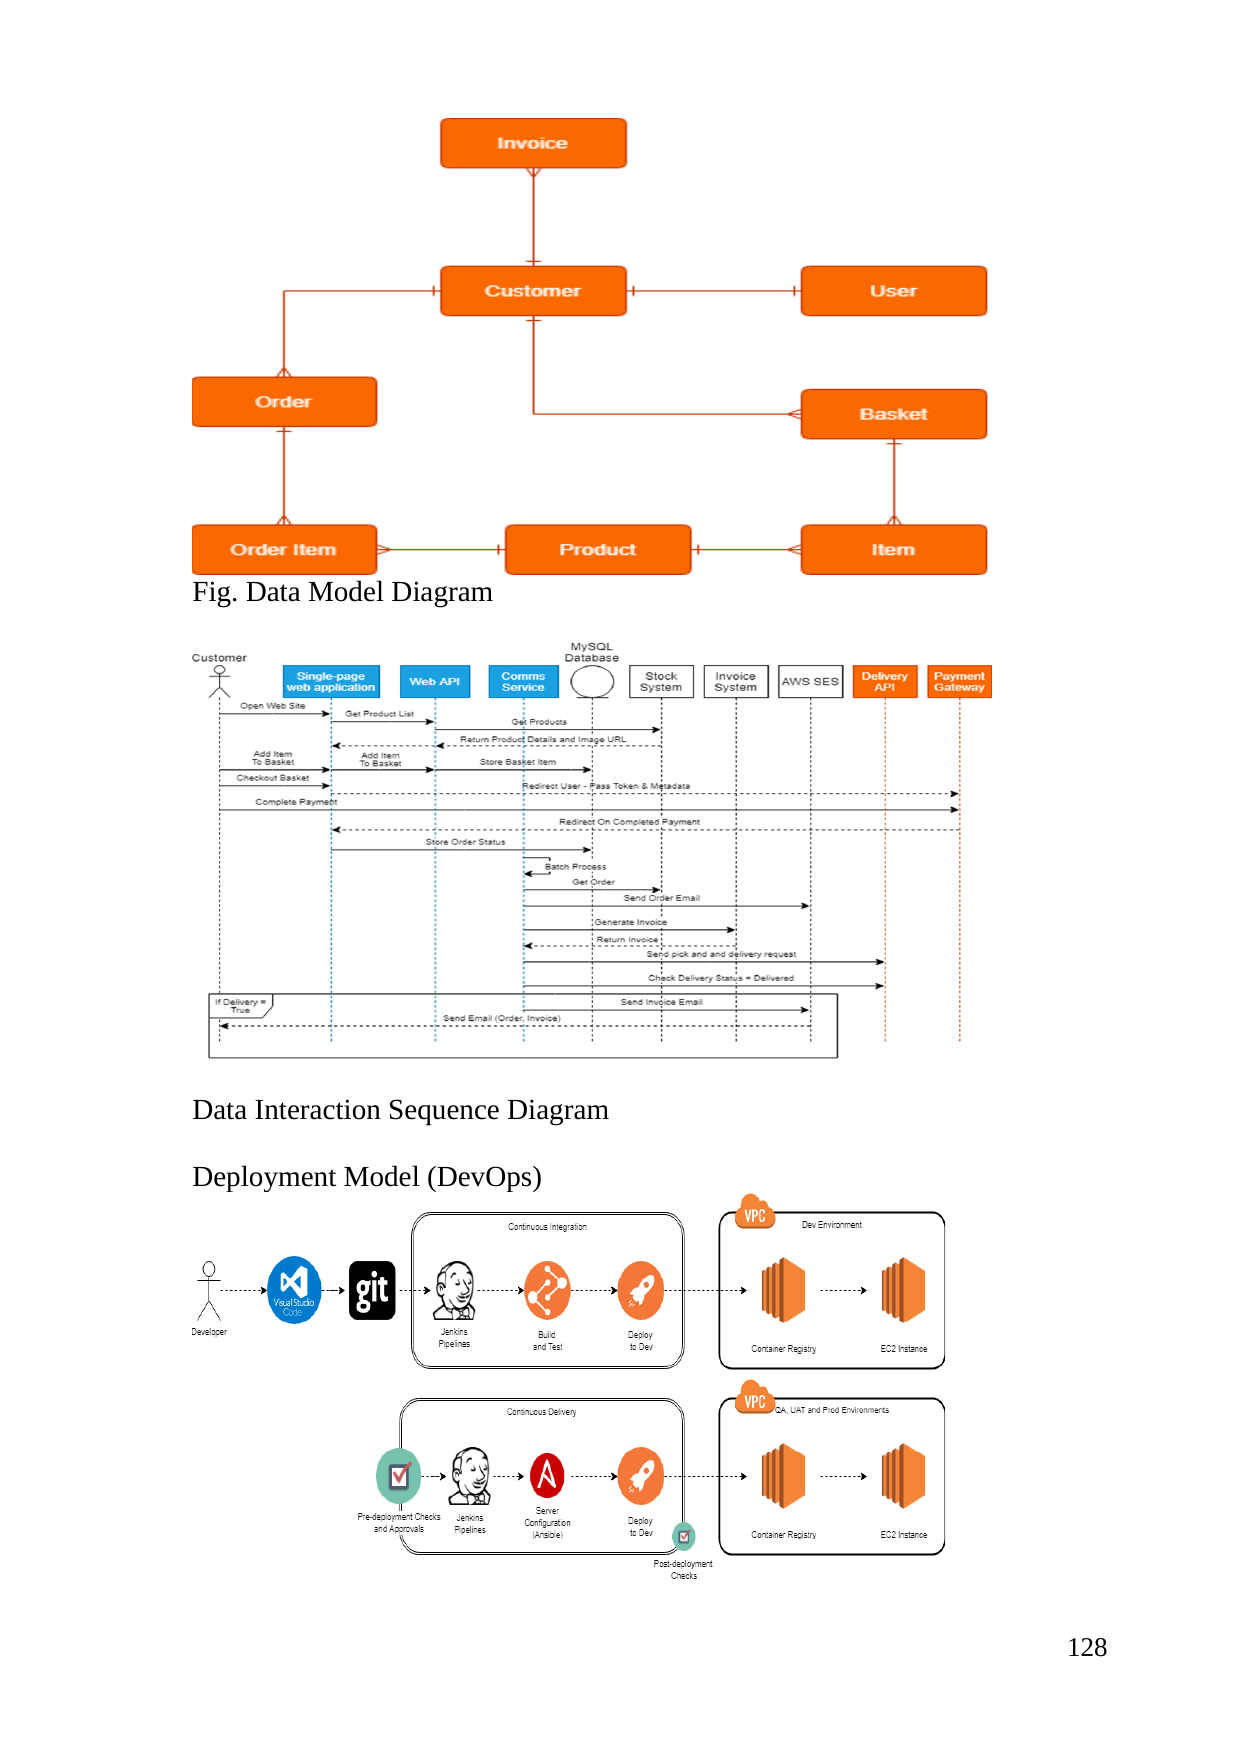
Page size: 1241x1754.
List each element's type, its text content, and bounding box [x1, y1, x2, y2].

picture [192, 1192, 945, 1582]
picture [192, 641, 992, 1059]
text Deployment Model (DevOps) [133, 1159, 1107, 1193]
picture [192, 118, 988, 575]
text Data Interaction Sequence Diagram [133, 1092, 1107, 1126]
text Fig. Data Model Diagram [133, 574, 1107, 608]
